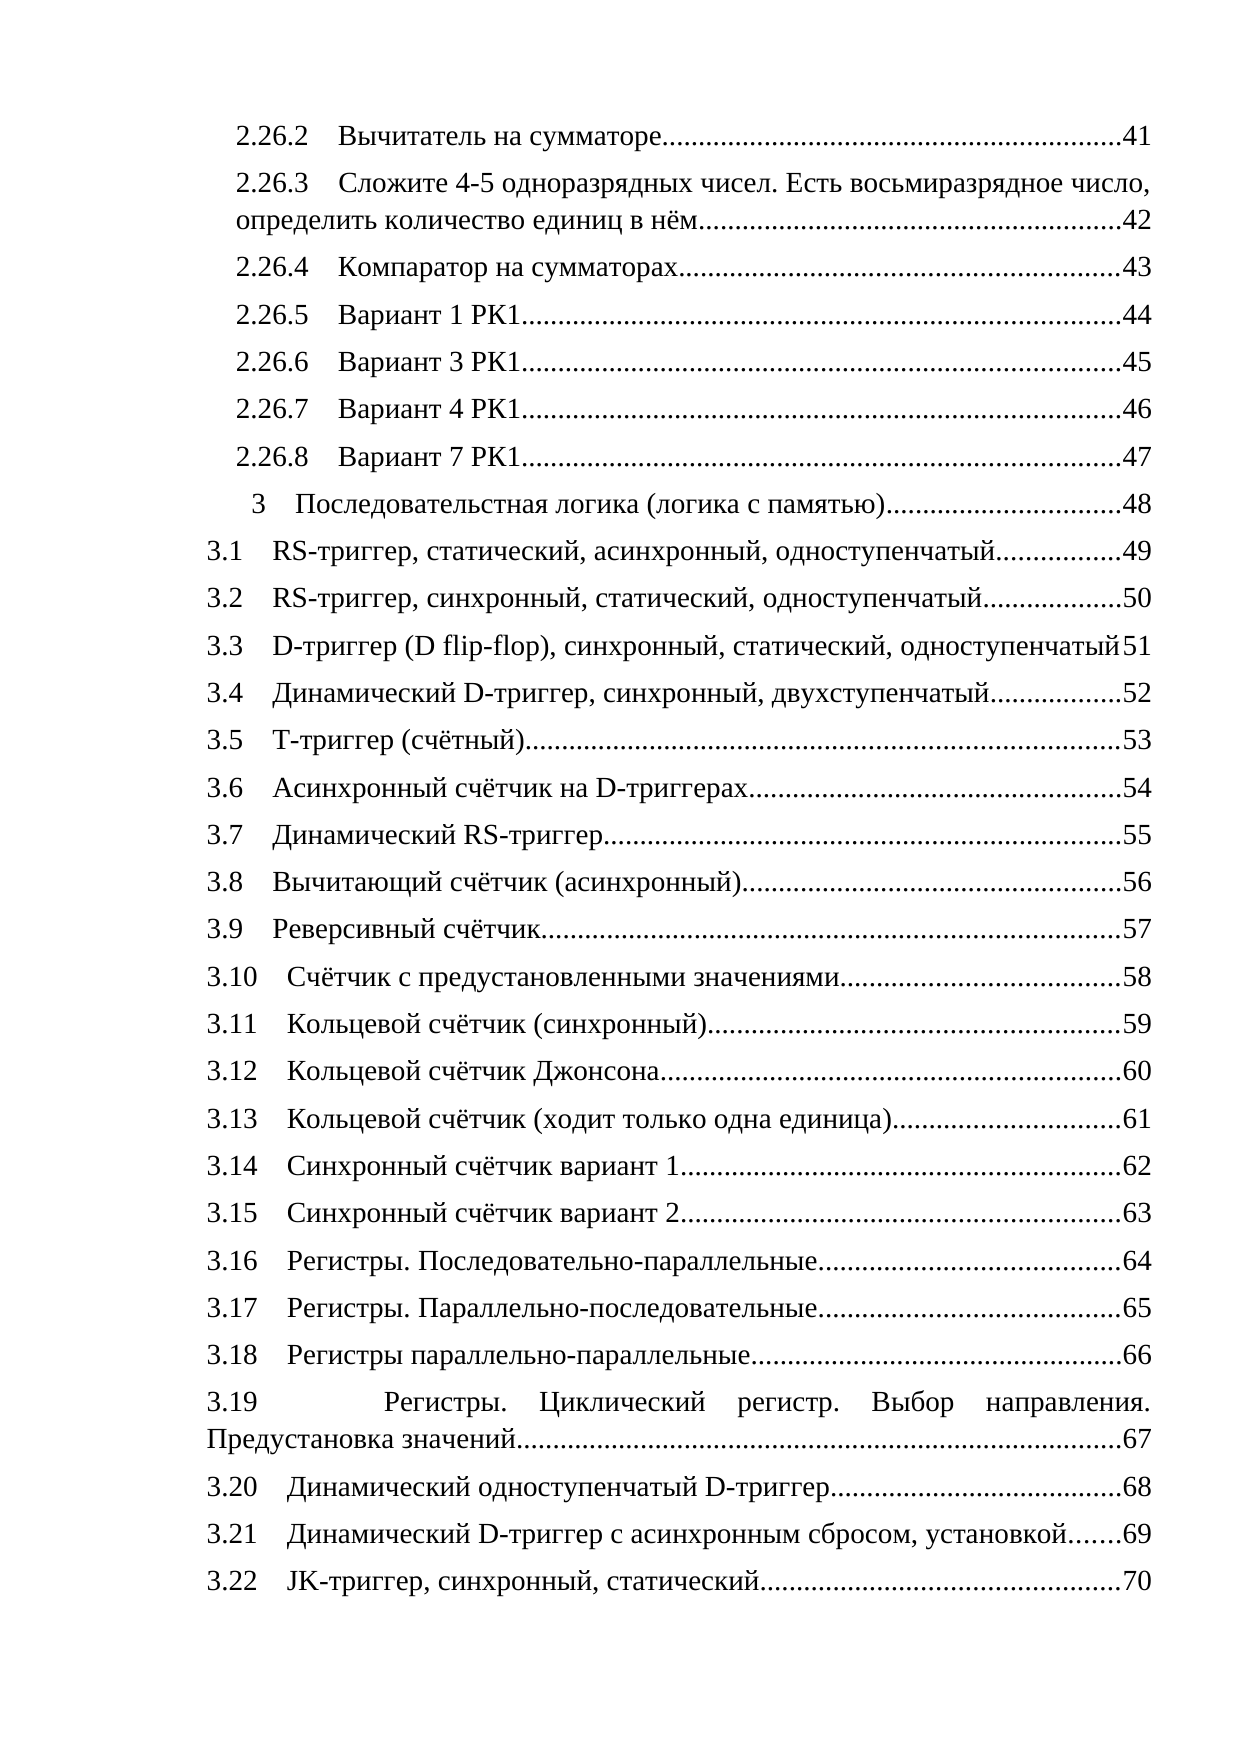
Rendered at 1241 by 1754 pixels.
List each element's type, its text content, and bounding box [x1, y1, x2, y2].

text 3 Последовательстная логика (логика с памятью) 48 [177, 486, 1152, 519]
text 2.26.4 Компаратор на сумматорах. 43 [236, 249, 1152, 283]
text 3.9 Реверсивный счётчик 57 [206, 912, 1152, 945]
text 3.12 Кольцевой счётчик Джонсона 60 [206, 1053, 1152, 1087]
text 2.26.2 Вычитатель на сумматоре 41 [236, 118, 1152, 152]
text 3.13 Кольцевой счётчик (ходит только одна единица) 61 [206, 1101, 1152, 1134]
text 3.5 T-триггер (счётный) 53 [206, 722, 1152, 756]
text 3.6 Асинхронный счётчик на D-триггерах. 54 [206, 770, 1152, 803]
text 2.26.5 Вариант 1 РК1 44 [236, 297, 1152, 330]
text 3.21 Динамический D-триггер с асинхронным сбросом, установкой 69 [206, 1516, 1152, 1549]
text 3.16 Регистры. Последовательно-параллельные 64 [206, 1243, 1152, 1276]
text 3.7 Динамический RS-триггер 55 [206, 817, 1152, 851]
text 2.26.3 Сложите 4-5 одноразрядных чисел. Есть восьмиразрядное число, определить количество единиц в нём 42 [236, 165, 1152, 236]
text 3.22 JK-триггер, синхронный, статический 70 [206, 1563, 1152, 1597]
text 3.1 RS-триггер, статический, асинхронный, одноступенчатый 49 [206, 533, 1152, 567]
text 3.20 Динамический одноступенчатый D-триггер 68 [206, 1469, 1152, 1502]
text 3.10 Счётчик с предустановленными значениями 58 [206, 959, 1152, 992]
text 3.18 Регистры параллельно-параллельные 66 [206, 1337, 1152, 1371]
text 3.19 Регистры. Циклический регистр. Выбор направления. Предустановка значений. 67 [206, 1384, 1152, 1455]
text 2.26.6 Вариант 3 РК1 45 [236, 344, 1152, 378]
text 3.4 Динамический D-триггер, синхронный, двухступенчатый 52 [206, 675, 1152, 709]
text 3.14 Синхронный счётчик вариант 1 62 [206, 1148, 1152, 1182]
text 2.26.7 Вариант 4 РК1 46 [236, 391, 1152, 425]
text 3.3 D-триггер (D flip-flop), синхронный, статический, одноступенчатый 51 [206, 628, 1152, 661]
text 3.2 RS-триггер, синхронный, статический, одноступенчатый 50 [206, 581, 1152, 614]
text 3.15 Синхронный счётчик вариант 2 63 [206, 1195, 1152, 1229]
text 3.11 Кольцевой счётчик (синхронный) 59 [206, 1006, 1152, 1040]
text 3.8 Вычитающий счётчик (асинхронный) 56 [206, 864, 1152, 898]
text 3.17 Регистры. Параллельно-последовательные 65 [206, 1290, 1152, 1323]
text 2.26.8 Вариант 7 РК1 47 [236, 439, 1152, 472]
